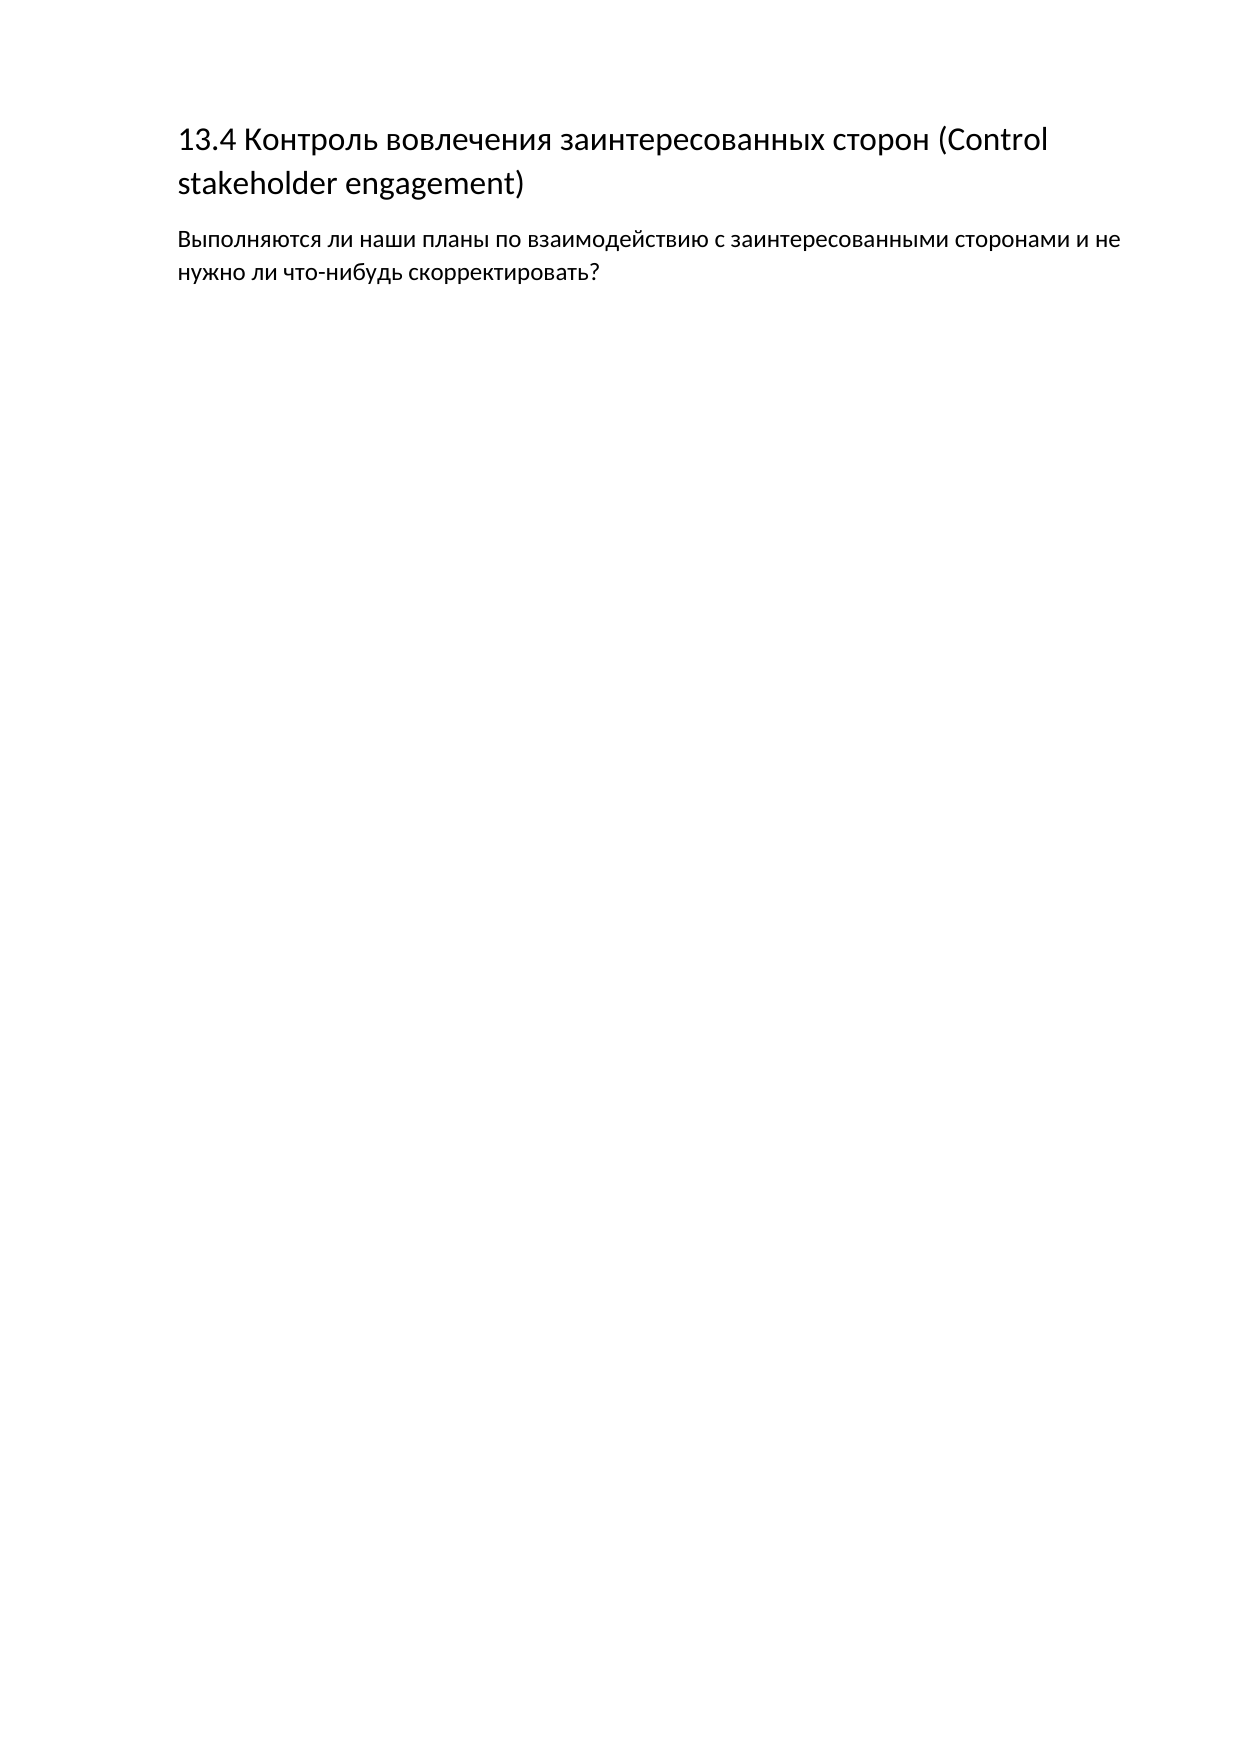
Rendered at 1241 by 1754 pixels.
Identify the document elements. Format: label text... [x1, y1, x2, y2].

text 13.4 Контроль вовлечения заинтересованных сторон (Control stakeholder engagement) [177, 118, 1152, 203]
text Выполняются ли наши планы по взаимодействию с заинтересованными сторонами и не нужно ли что-нибудь скорректировать? [177, 223, 1152, 286]
